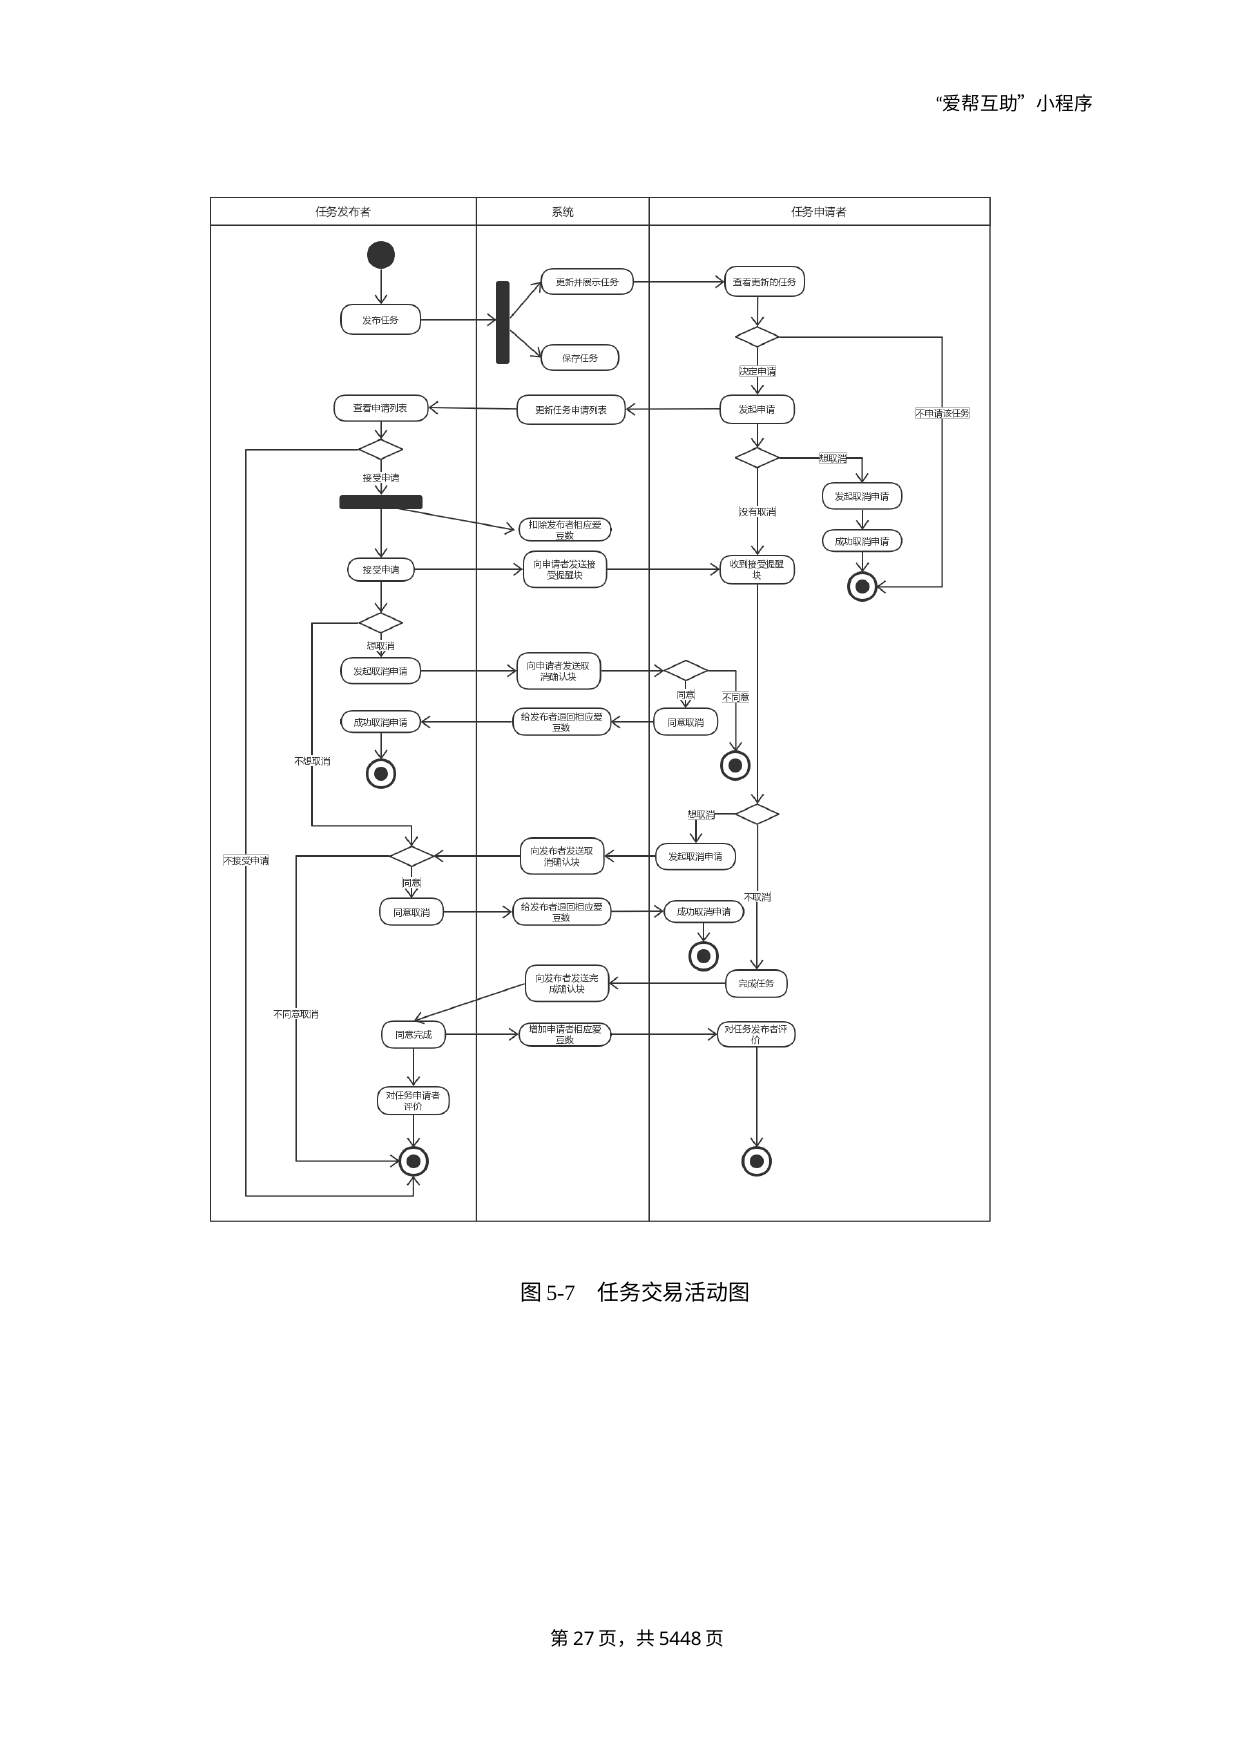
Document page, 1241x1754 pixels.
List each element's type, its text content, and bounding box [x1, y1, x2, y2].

list 图5-7 任务交易活动图 [177, 1274, 1092, 1307]
picture [177, 165, 1032, 1264]
